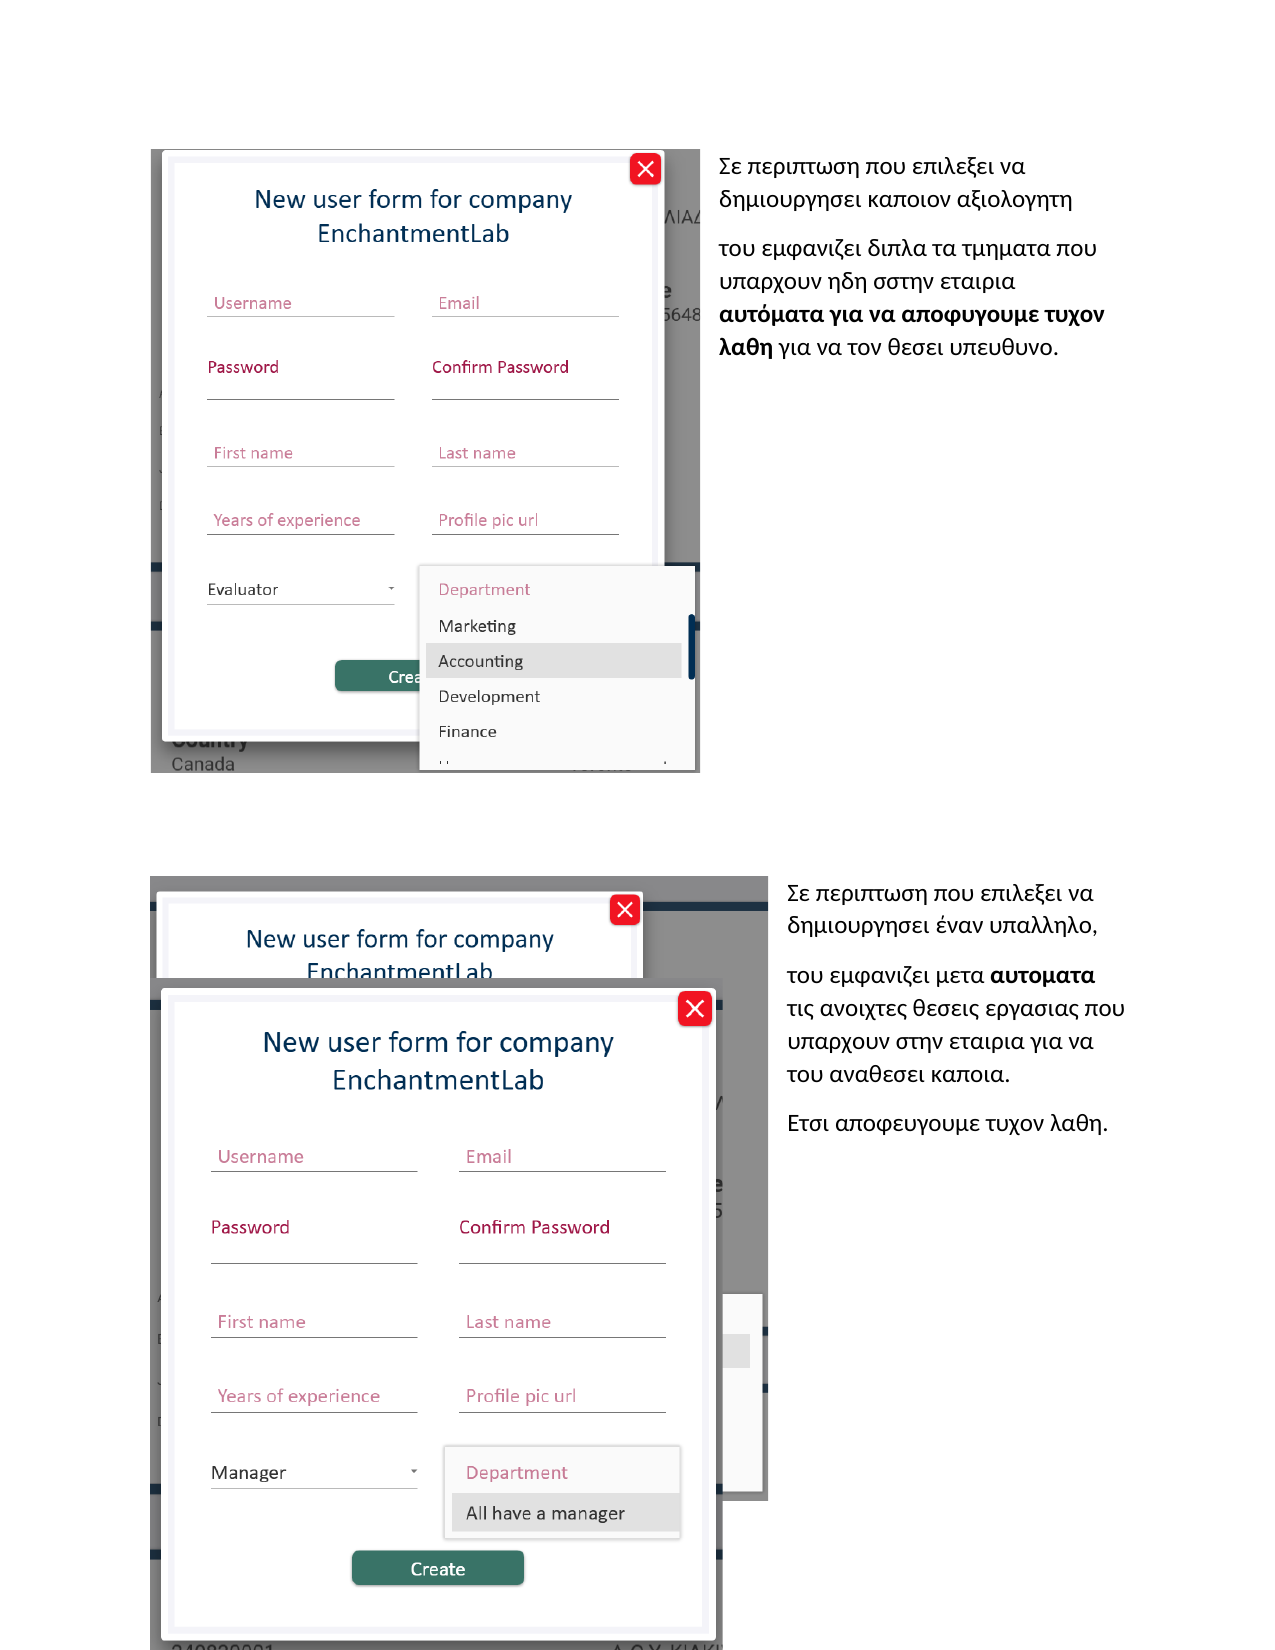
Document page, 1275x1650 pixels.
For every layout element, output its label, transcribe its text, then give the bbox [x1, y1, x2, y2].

text Σε περιπτωση που επιλεξει να δημιουργησει έναν υπαλληλο, [769, 877, 1125, 940]
text του εμφανιζει διπλα τα τμηματα που υπαρχουν ηδη σστην εταιρια αυτόματα για να αποφυγουμε τυχον λαθη για να τον θεσει υπευθυνο. [700, 232, 1125, 362]
text Σε περιπτωση που επιλεξει να δημιουργησει καποιον αξιολογητη [700, 150, 1125, 213]
text Ετσι αποφευγουμε τυχον λαθη. [769, 1107, 1125, 1138]
text του εμφανιζει μετα αυτοματα τις ανοιχτες θεσεις εργασιας που υπαρχουν στην εταιρια για να του αναθεσει καποια. [769, 959, 1125, 1088]
picture [150, 149, 700, 771]
picture [150, 876, 769, 1650]
